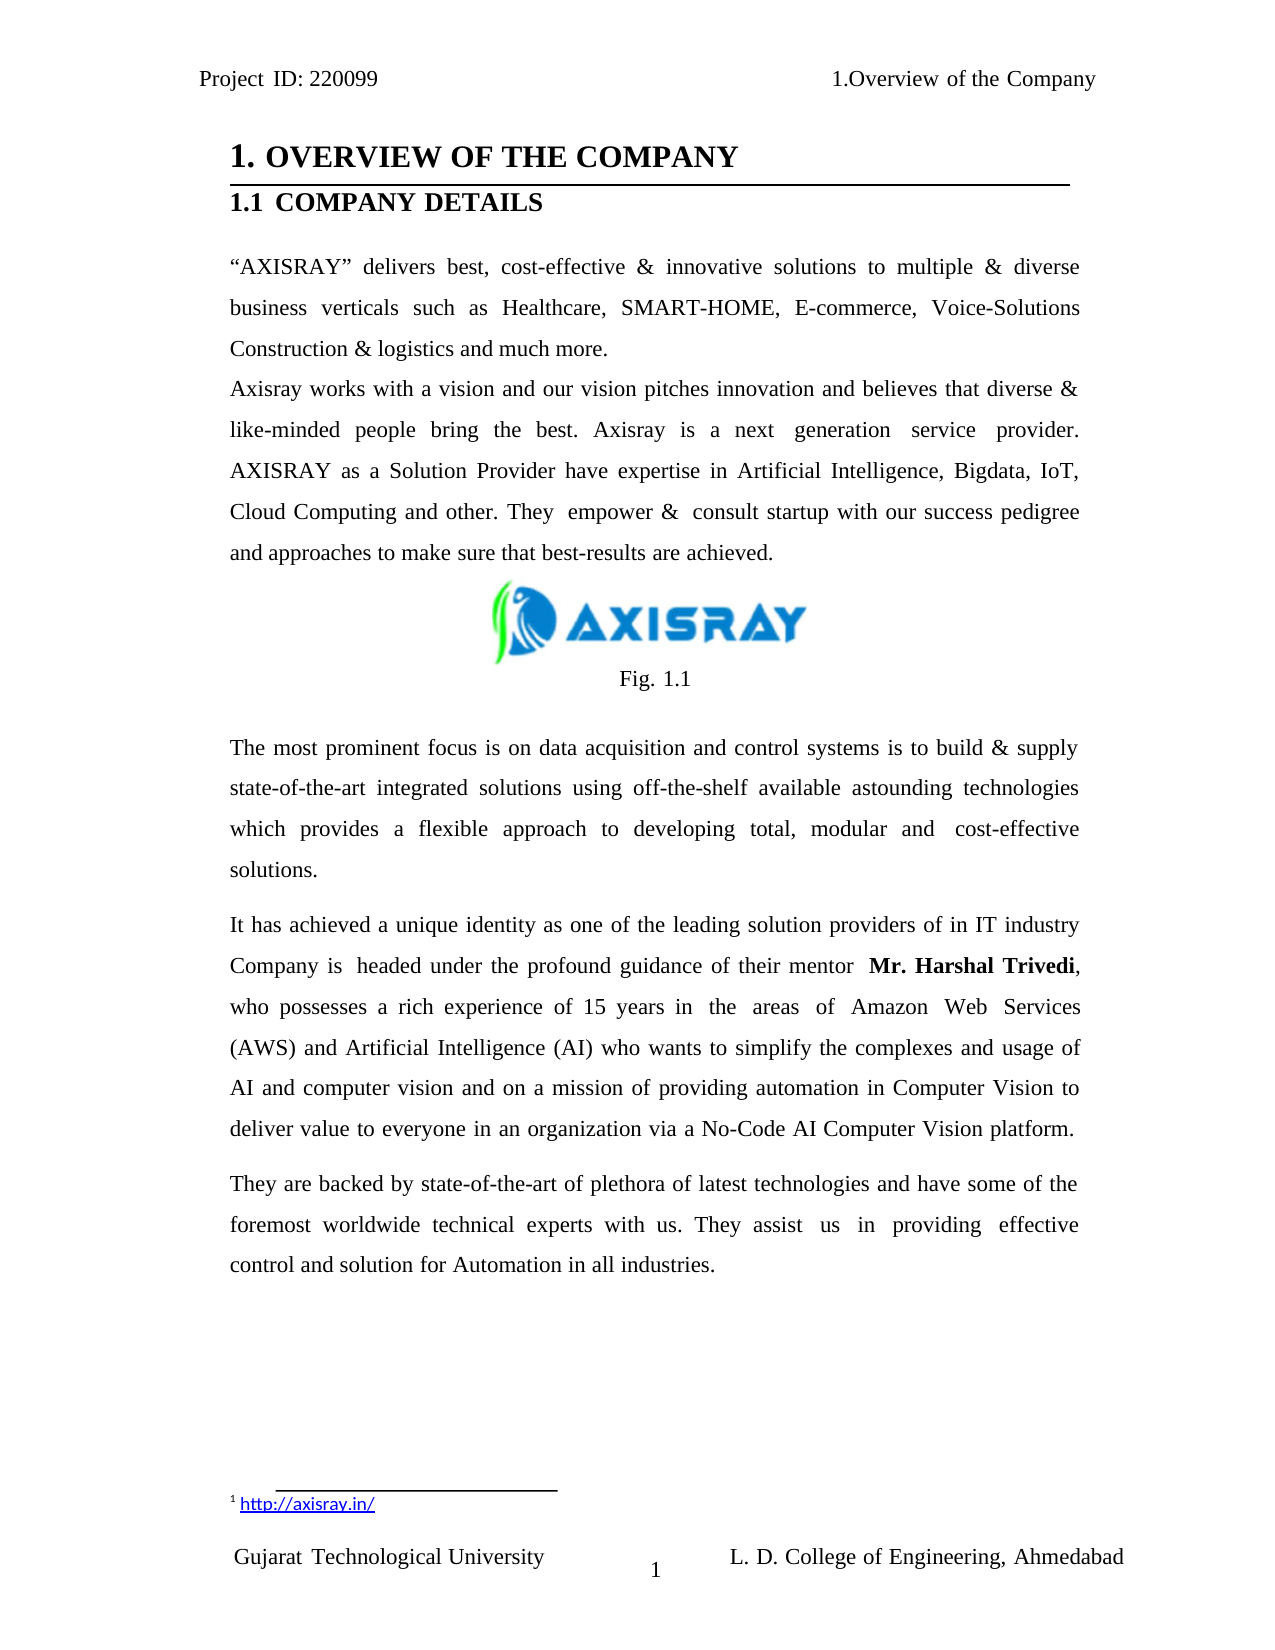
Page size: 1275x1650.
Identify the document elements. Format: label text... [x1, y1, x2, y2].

text 1 http://axisray.in/ [229, 1486, 1162, 1515]
list COMPANY DETAILS [229, 175, 1162, 217]
picture [492, 579, 807, 665]
text “AXISRAY” delivers best, cost-effective & innovative solutions to multiple & diverse business verticals such as Healthcare, SMART-HOME, E-commerce, Voice-Solutions Construction & logistics and much more. [229, 253, 1080, 361]
text The most prominent focus is on data acquisition and control systems is to build & supply state-of-the-art integrated solutions using off-the-shelf available astounding technologies which provides a flexible approach to developing total, modular and cost-effective solutions. [229, 734, 1080, 882]
text It has achieved a unique identity as one of the leading solution providers of in IT industry Company is headed under the profound guidance of their mentor Mr. Harshal Trivedi, who possesses a rich experience of 15 years in the areas of Amazon Web Services (AWS) and Artificial Intelligence (AI) who wants to simplify the complexes and usage of AI and computer vision and on a mission of providing automation in Computer Vision to deliver value to everyone in an organization via a No-Code AI Computer Vision platform. [229, 911, 1081, 1142]
list OVERVIEW OF THE COMPANY [229, 136, 1162, 175]
text Fig. 1.1 [167, 665, 1144, 691]
text Axisray works with a vision and our vision pitches innovation and believes that diverse & like-minded people bring the best. Axisray is a next generation service provider. AXISRAY as a Solution Provider have expertise in Artificial Intelligence, Bigdata, IoT, Cloud Computing and other. They empower & consult startup with our success pedigree and approaches to make sure that best-results are achieved. [229, 375, 1080, 565]
text They are backed by state-of-the-art of plethora of latest technologies and have some of the foremost worldwide technical experts with us. They assist us in providing effective control and solution for Automation in all industries. [229, 1170, 1079, 1277]
